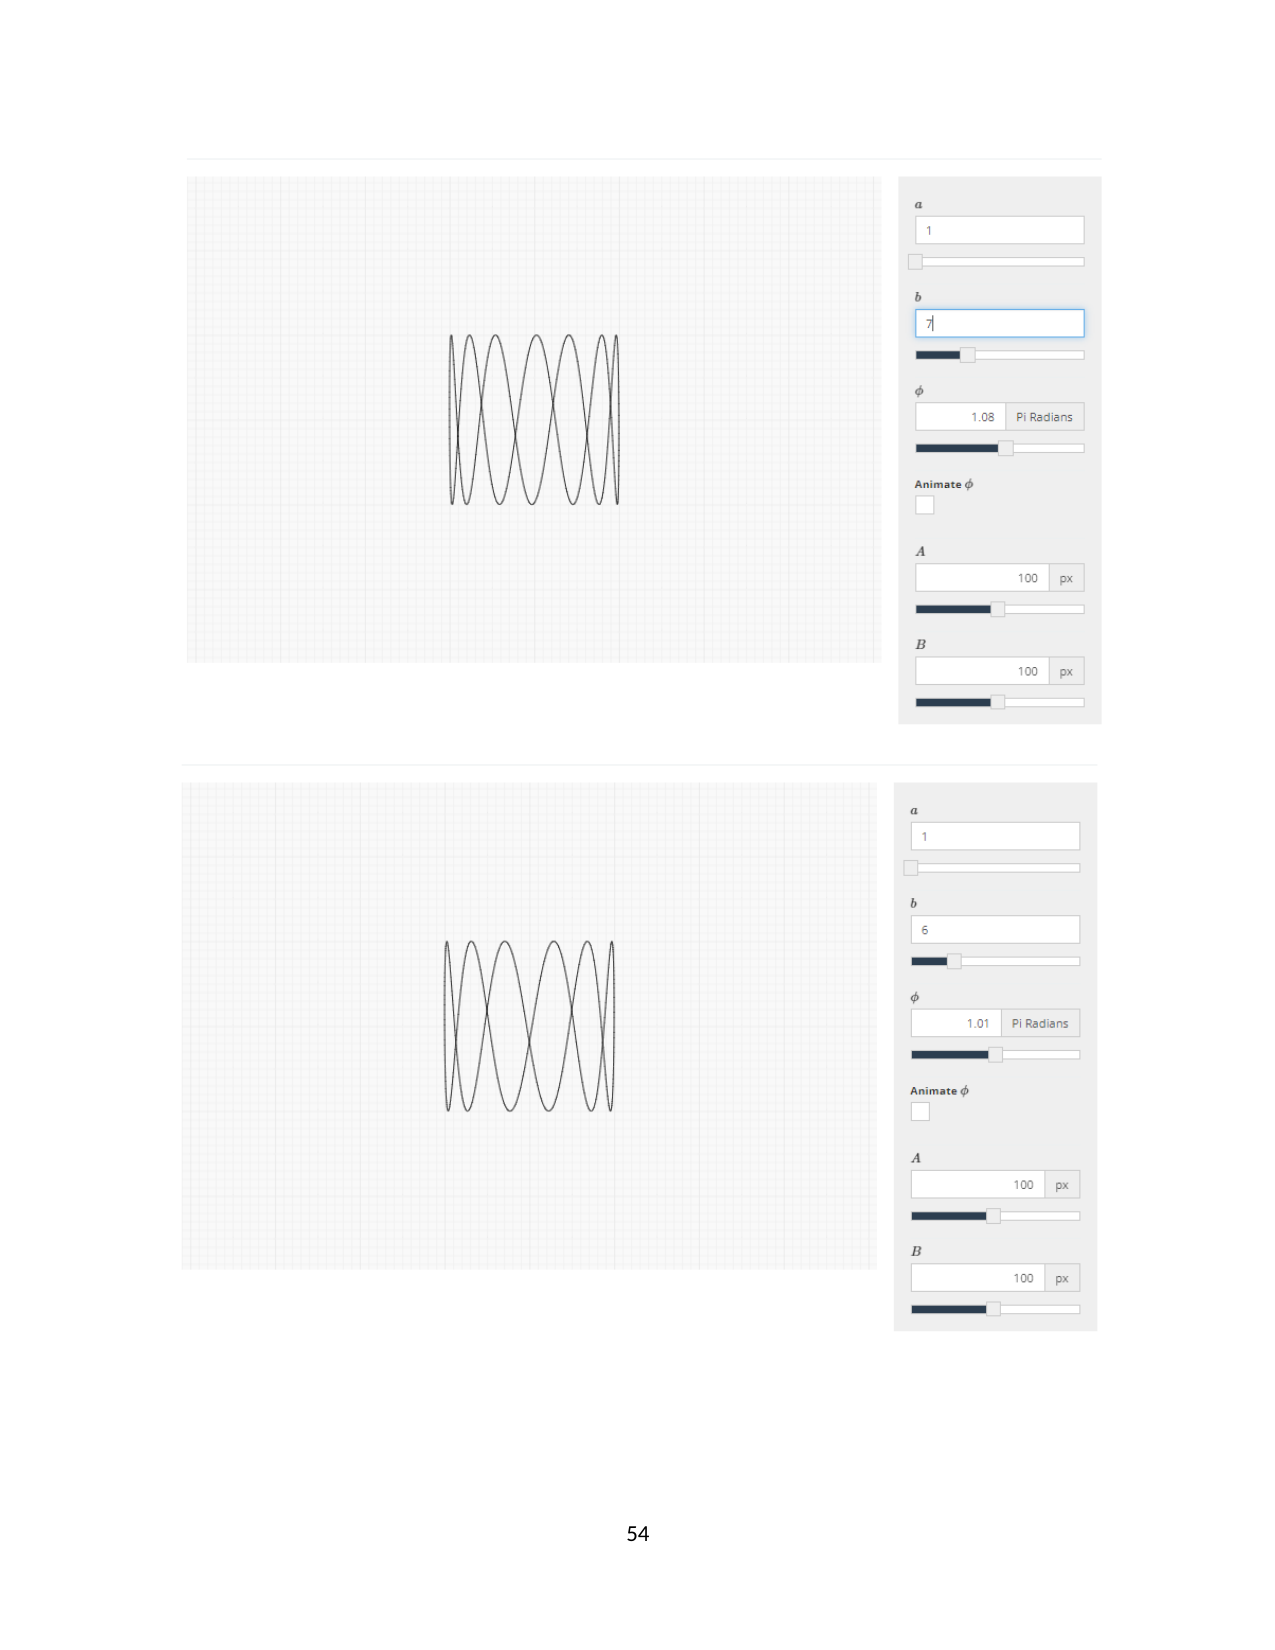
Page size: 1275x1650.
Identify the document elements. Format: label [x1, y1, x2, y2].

picture [150, 757, 1125, 1362]
picture [150, 150, 1125, 755]
